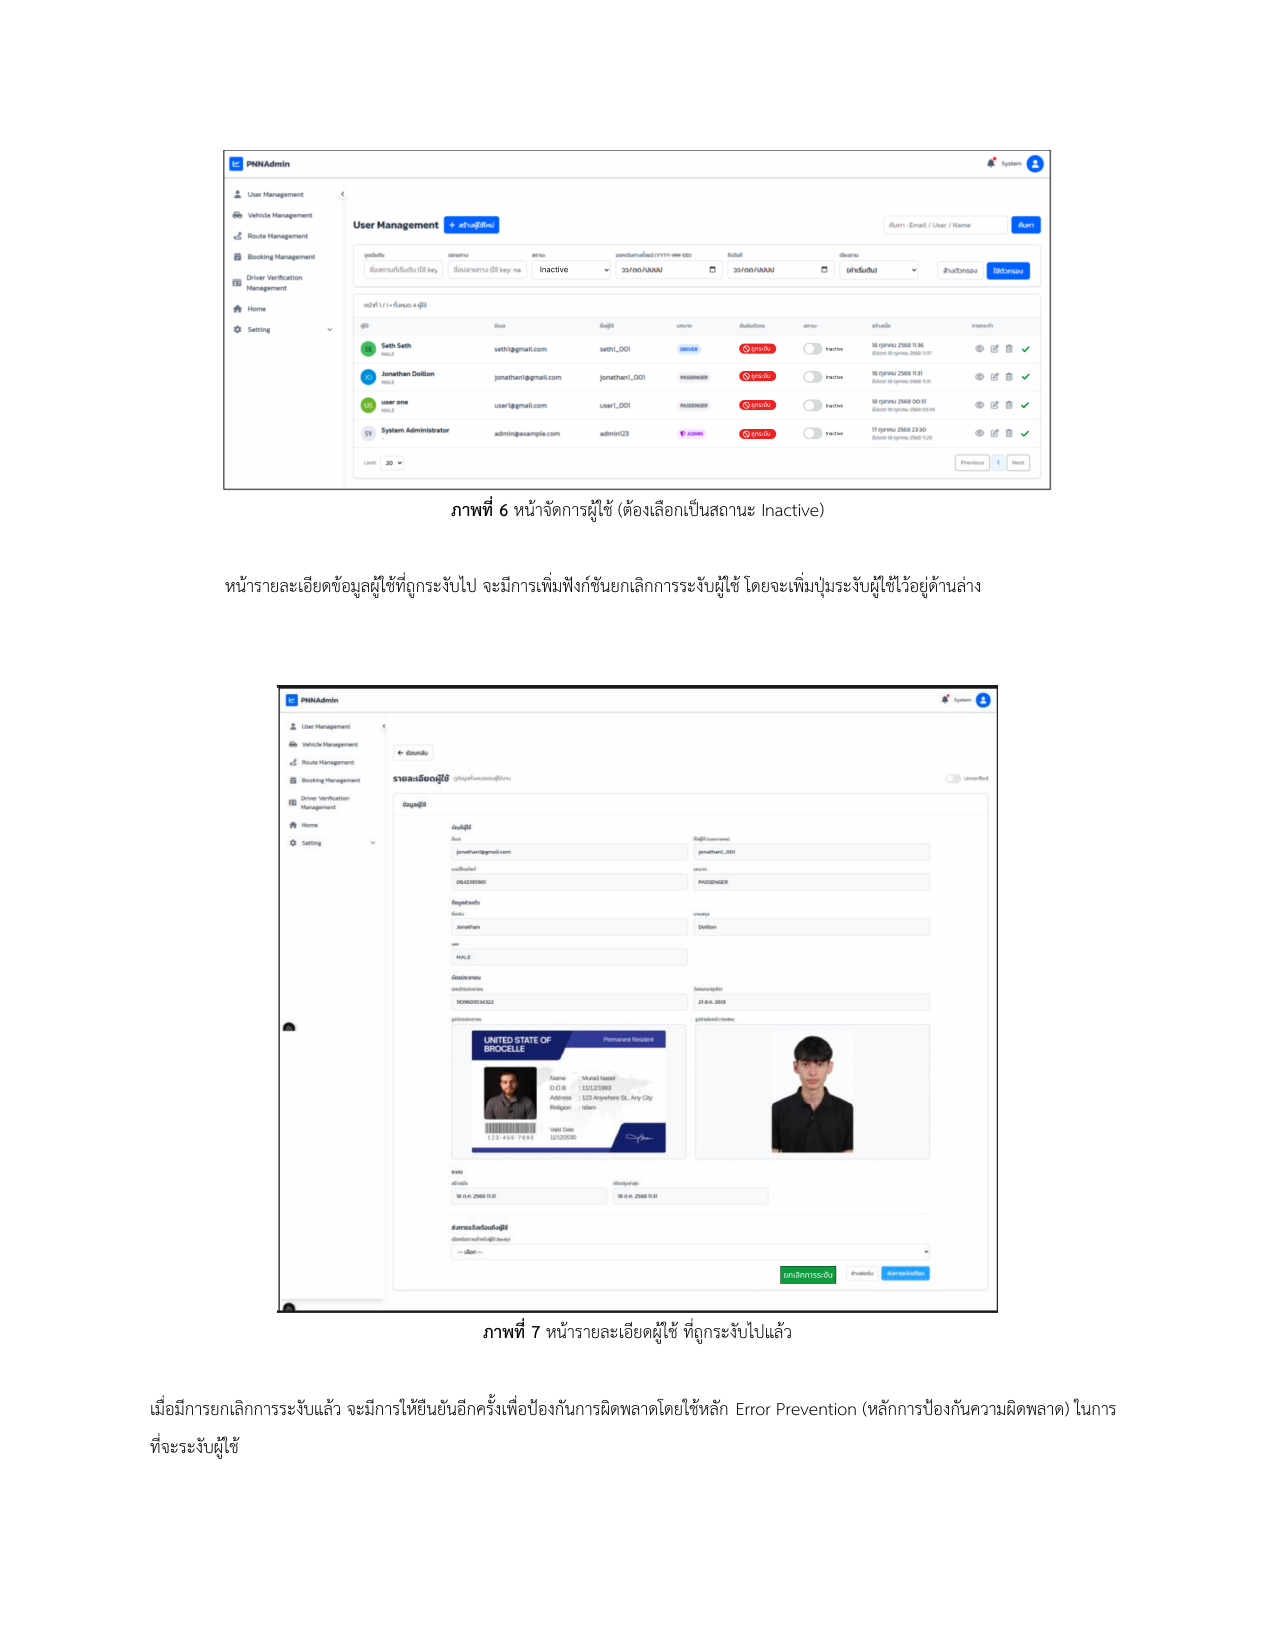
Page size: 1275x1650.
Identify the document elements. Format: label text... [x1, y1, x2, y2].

text ภาพที่ 7 หน้ารายละเอียดผู้ใช้ ที่ถูกระงับไปแล้ว [150, 1317, 1125, 1350]
picture [276, 685, 999, 1313]
text ภาพที่ 6 หน้าจัดการผู้ใช้ (ต้องเลือกเป็นสถานะ Inactive) [150, 495, 1125, 528]
text เมื่อมีการยกเลิกการระงับแล้ว จะมีการให้ยืนยันอีกครั้งเพื่อป้องกันการผิดพลาดโดยใช้หลัก Error Prevention (หลักการป้องกันความผิดพลาด) ในการที่จะระงับผู้ใช้ [150, 1393, 1125, 1464]
text หน้ารายละเอียดข้อมูลผู้ใช้ที่ถูกระงับไป จะมีการเพิ่มฟังก์ชันยกเลิกการระงับผู้ใช้ โดยจะเพิ่มปุ่มระงับผู้ใช้ไว้อยู่ด้านล่าง [150, 571, 1125, 604]
picture [222, 150, 1053, 491]
